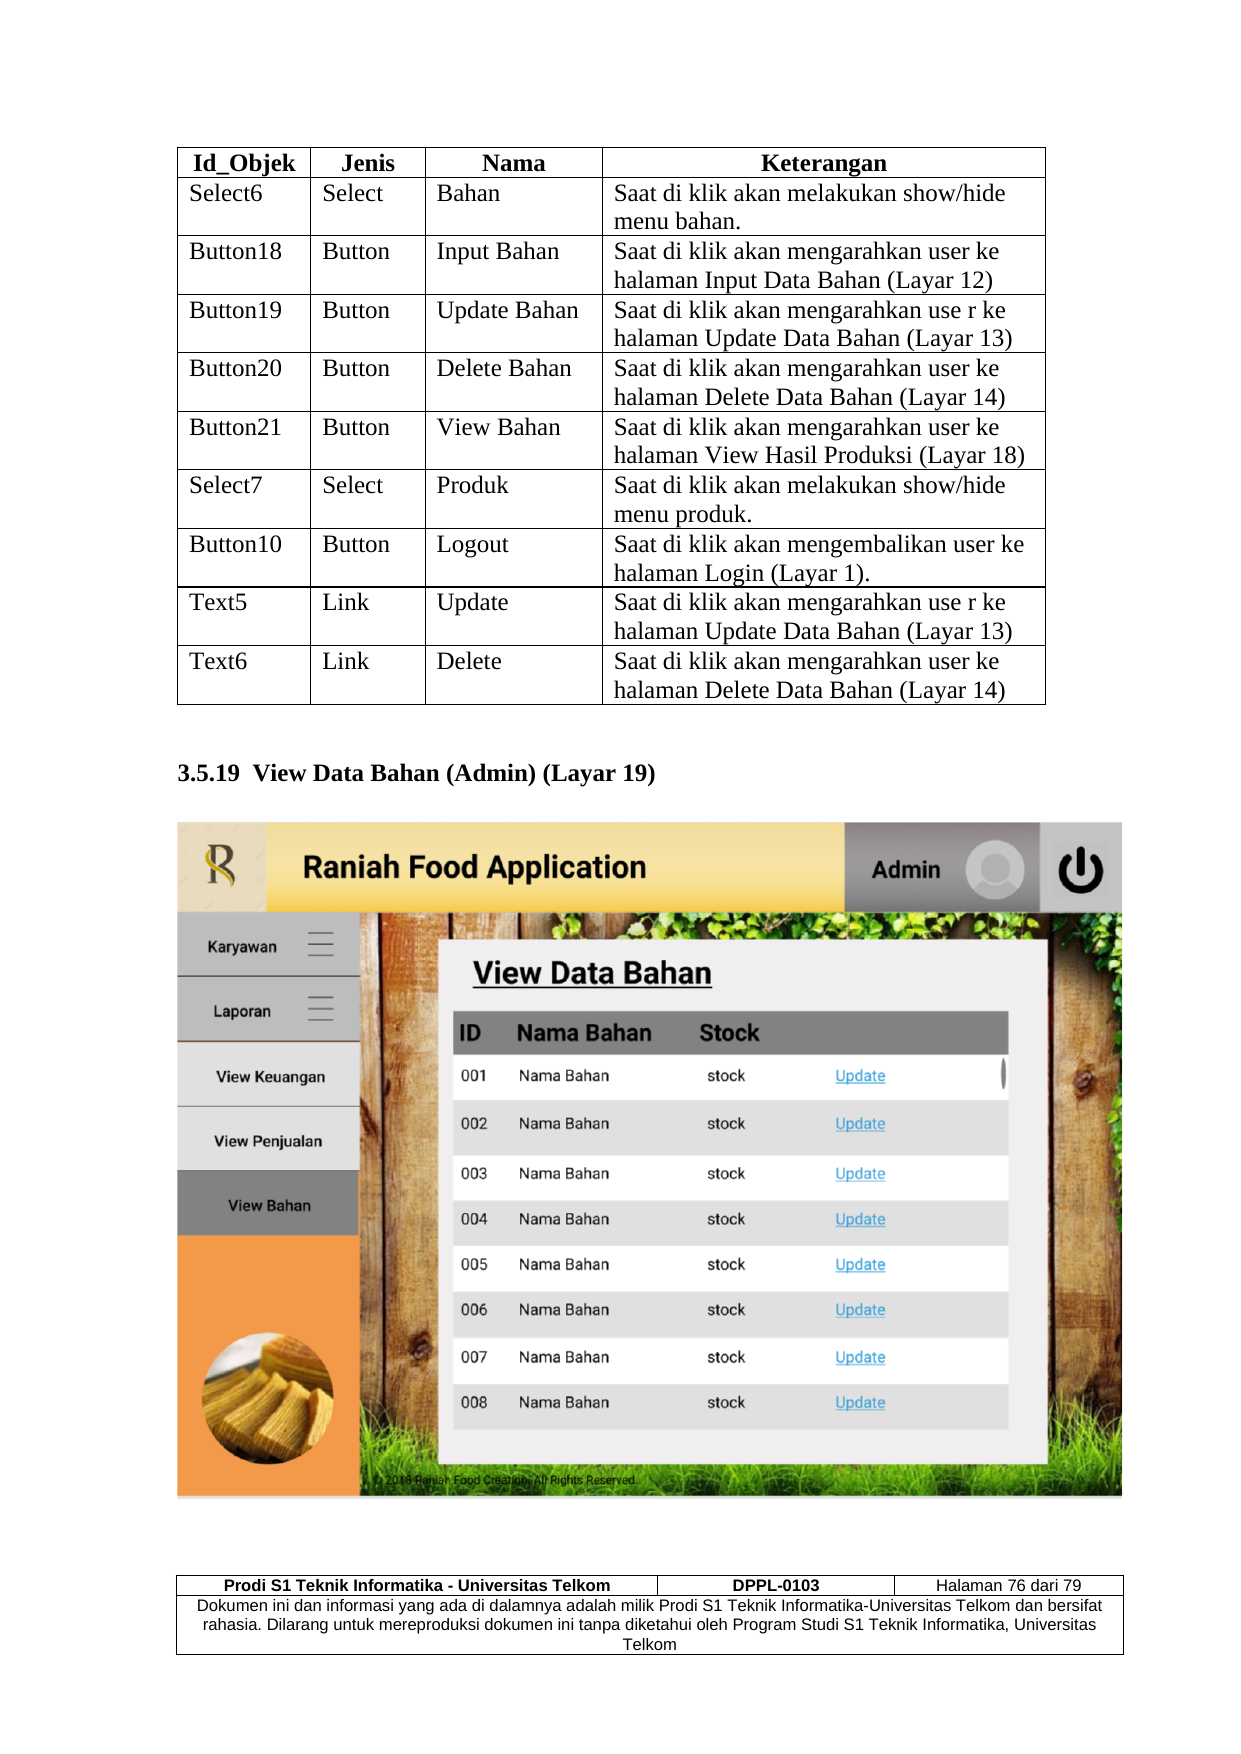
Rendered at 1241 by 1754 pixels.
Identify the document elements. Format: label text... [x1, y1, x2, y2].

table_cell Bahan [426, 178, 602, 235]
table_cell Delete [426, 646, 602, 703]
table_cell Saat di klik akan melakukan show/hide menu bahan. [603, 178, 1045, 235]
subtitle View Data Bahan (Admin) (Layar 19) [177, 758, 1122, 787]
table_cell Saat di klik akan mengarahkan user ke halaman View Hasil Produksi (Layar 18) [603, 412, 1045, 469]
table_cell Delete Bahan [426, 353, 602, 411]
table_cell Text5 [178, 588, 310, 645]
table_cell Select [311, 470, 425, 528]
table_cell Button [311, 529, 425, 586]
table_header Nama [426, 148, 602, 177]
table_cell Button19 [178, 295, 310, 352]
table_cell Select [311, 178, 425, 235]
table_cell Produk [426, 470, 602, 528]
table_cell Saat di klik akan mengarahkan user ke halaman Delete Data Bahan (Layar 14) [603, 646, 1045, 703]
table_cell Button [311, 295, 425, 352]
table_cell Saat di klik akan melakukan show/hide menu produk. [603, 470, 1045, 528]
table_cell Link [311, 646, 425, 703]
table_cell Button [311, 412, 425, 469]
table_cell Button [311, 353, 425, 411]
table_cell Text6 [178, 646, 310, 703]
picture [177, 822, 1123, 1499]
table_cell Saat di klik akan mengarahkan use r ke halaman Update Data Bahan (Layar 13) [603, 588, 1045, 645]
table_cell Link [311, 588, 425, 645]
table_cell Select6 [178, 178, 310, 235]
table_cell Select7 [178, 470, 310, 528]
table_cell Button10 [178, 529, 310, 586]
table_cell Update [426, 588, 602, 645]
table_cell Logout [426, 529, 602, 586]
table_header Keterangan [603, 148, 1045, 177]
table_cell Saat di klik akan mengembalikan user ke halaman Login (Layar 1). [603, 529, 1045, 586]
table_header Id_Objek [178, 148, 310, 177]
table_cell Input Bahan [426, 236, 602, 294]
table_cell Button18 [178, 236, 310, 294]
table_cell Update Bahan [426, 295, 602, 352]
table_header Jenis [311, 148, 425, 177]
table_cell Saat di klik akan mengarahkan user ke halaman Input Data Bahan (Layar 12) [603, 236, 1045, 294]
table_cell Button [311, 236, 425, 294]
table_cell View Bahan [426, 412, 602, 469]
table_cell Saat di klik akan mengarahkan user ke halaman Delete Data Bahan (Layar 14) [603, 353, 1045, 411]
table_cell Button20 [178, 353, 310, 411]
table_cell Button21 [178, 412, 310, 469]
table_cell Saat di klik akan mengarahkan use r ke halaman Update Data Bahan (Layar 13) [603, 295, 1045, 352]
